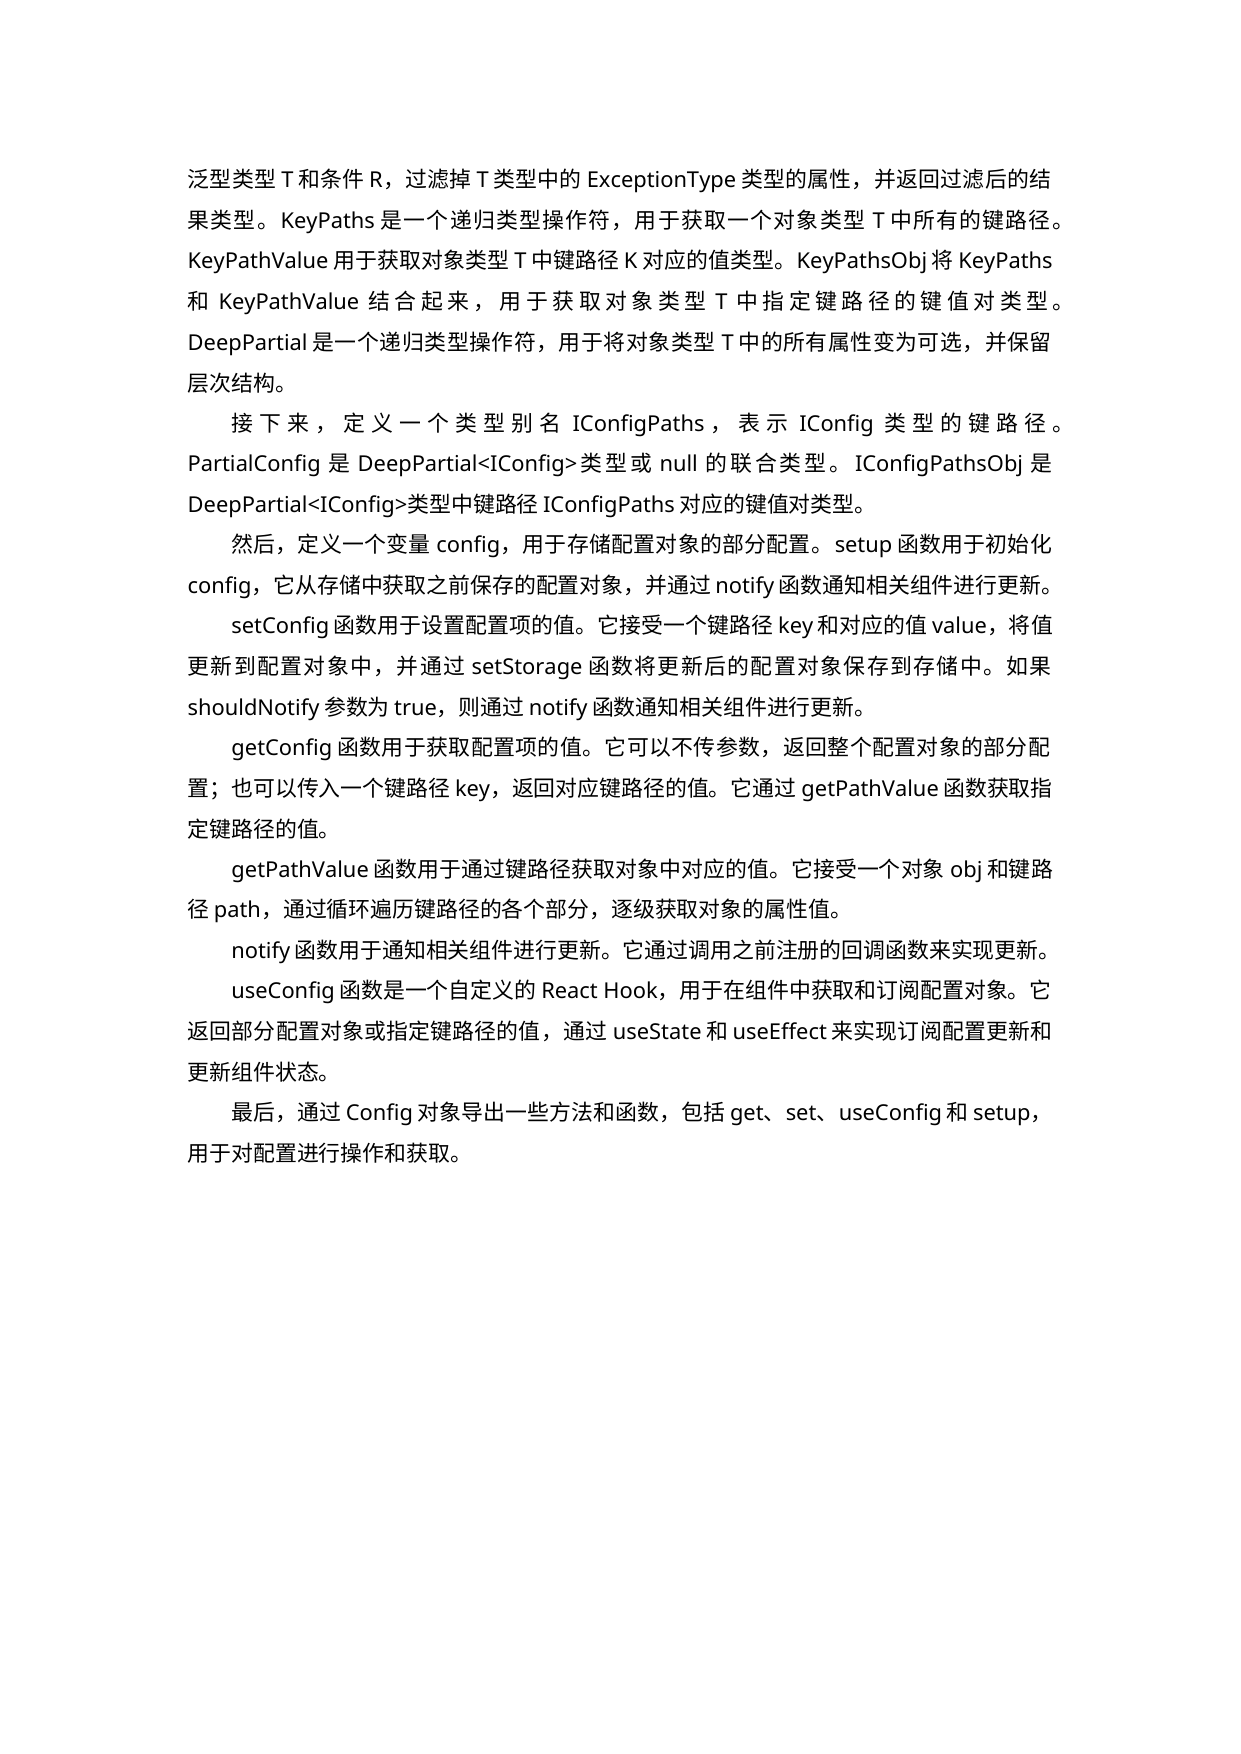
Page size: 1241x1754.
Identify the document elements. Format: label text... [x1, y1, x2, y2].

text setConfig函数用于设置配置项的值。它接受一个键路径key和对应的值value，将值更新到配置对象中，并通过setStorage函数将更新后的配置对象保存到存储中。如果shouldNotify参数为true，则通过notify函数通知相关组件进行更新。 [187, 608, 1053, 722]
text 接下来，定义一个类型别名IConfigPaths，表示IConfig类型的键路径。PartialConfig是DeepPartial<IConfig>类型或null的联合类型。IConfigPathsObj是DeepPartial<IConfig>类型中键路径IConfigPaths对应的键值对类型。 [187, 406, 1053, 519]
text getConfig函数用于获取配置项的值。它可以不传参数，返回整个配置对象的部分配置；也可以传入一个键路径key，返回对应键路径的值。它通过getPathValue函数获取指定键路径的值。 [187, 730, 1053, 844]
text 然后，定义一个变量config，用于存储配置对象的部分配置。setup函数用于初始化config，它从存储中获取之前保存的配置对象，并通过notify函数通知相关组件进行更新。 [187, 527, 1053, 600]
text notify函数用于通知相关组件进行更新。它通过调用之前注册的回调函数来实现更新。 [187, 933, 1053, 965]
text 最后，通过Config对象导出一些方法和函数，包括get、set、useConfig和setup，用于对配置进行操作和获取。 [187, 1095, 1053, 1168]
text useConfig函数是一个自定义的React Hook，用于在组件中获取和订阅配置对象。它返回部分配置对象或指定键路径的值，通过useState和useEffect来实现订阅配置更新和更新组件状态。 [187, 973, 1053, 1087]
text getPathValue函数用于通过键路径获取对象中对应的值。它接受一个对象obj和键路径path，通过循环遍历键路径的各个部分，逐级获取对象的属性值。 [187, 852, 1053, 925]
